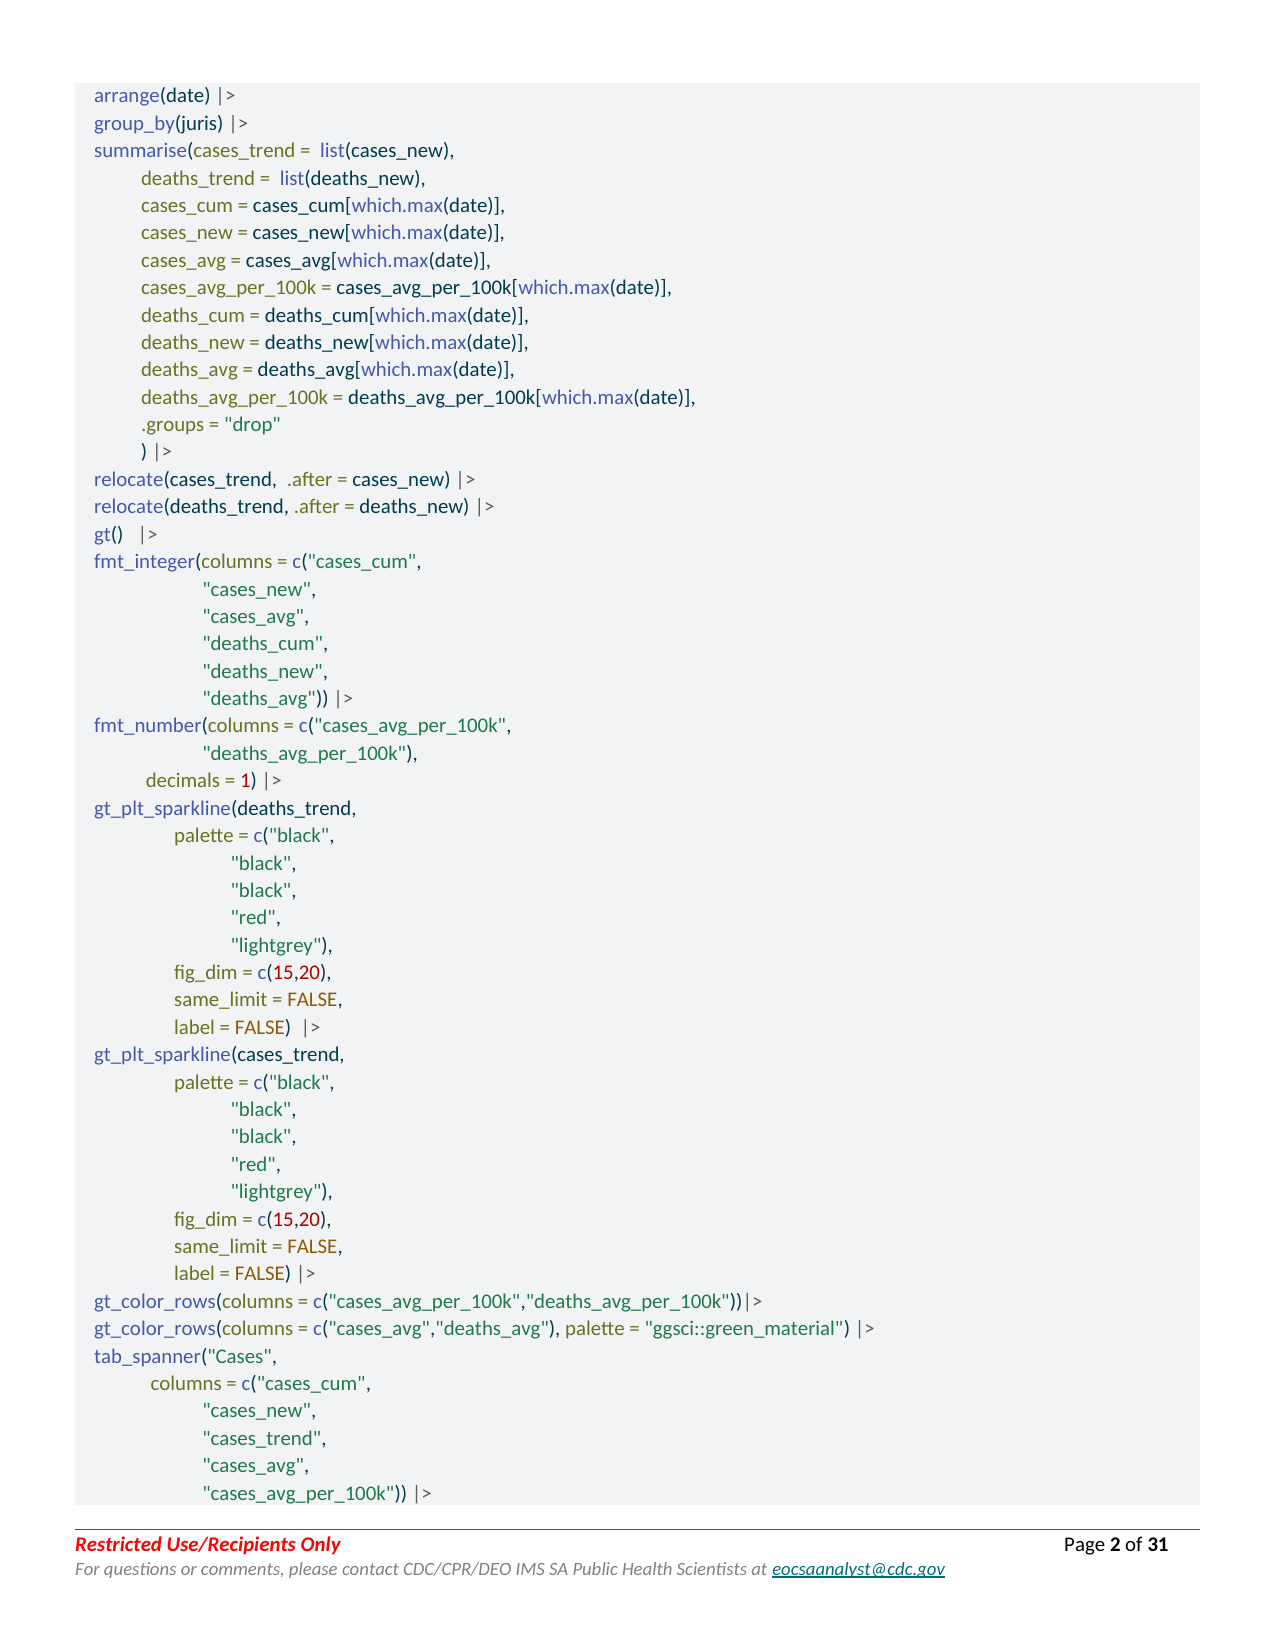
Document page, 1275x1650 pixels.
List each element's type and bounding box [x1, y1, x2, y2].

picture [685, 391, 689, 407]
picture [504, 363, 508, 379]
text [75, 83, 1200, 1505]
picture [518, 336, 522, 352]
